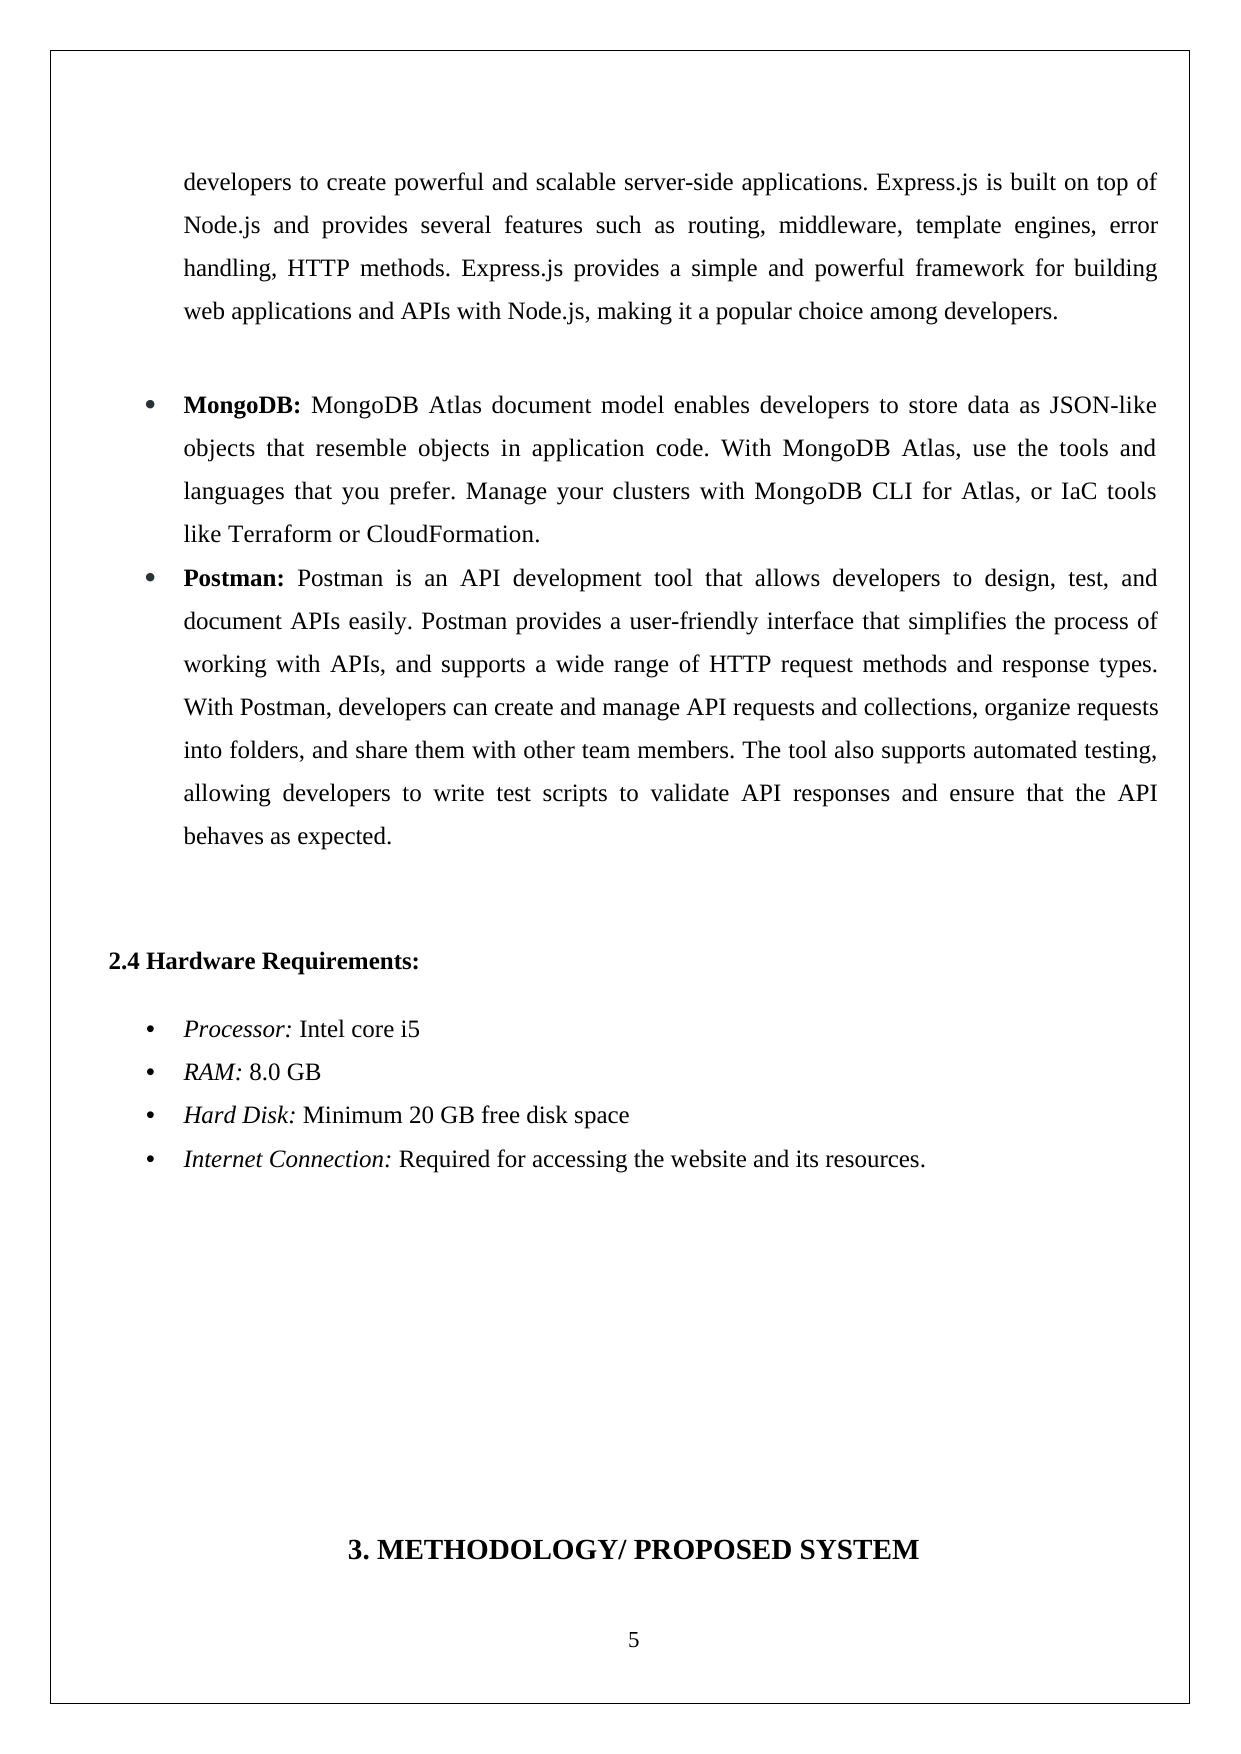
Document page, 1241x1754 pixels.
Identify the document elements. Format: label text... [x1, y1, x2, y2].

text 3. METHODOLOGY/ PROPOSED SYSTEM [108, 1532, 1159, 1565]
list Postman: Postman is an API development tool that allows developers to design, test, and document APIs easily. Postman provides a user-friendly interface that simplifies the process of working with APIs, and supports a wide range of HTTP request methods and response types. With Postman, developers can create and manage API requests and collections, organize requests into folders, and share them with other team members. The tool also supports automated testing, allowing developers to write test scripts to validate API responses and ensure that the API behaves as expected. [146, 563, 1159, 850]
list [146, 167, 1159, 325]
text 2.4 Hardware Requirements: [108, 946, 1159, 974]
list MongoDB: MongoDB Atlas document model enables developers to store data as JSON-like objects that resemble objects in application code. With MongoDB Atlas, use the tools and languages that you prefer. Manage your clusters with MongoDB CLI for Atlas, or IaC tools like Terraform or CloudFormation. [146, 390, 1159, 548]
list Internet Connection: Required for accessing the website and its resources. [146, 1143, 1159, 1172]
list RAM: 8.0 GB [146, 1057, 1159, 1086]
list Processor: Intel core i5 [146, 1014, 1159, 1043]
list Hard Disk: Minimum 20 GB free disk space [146, 1100, 1159, 1129]
